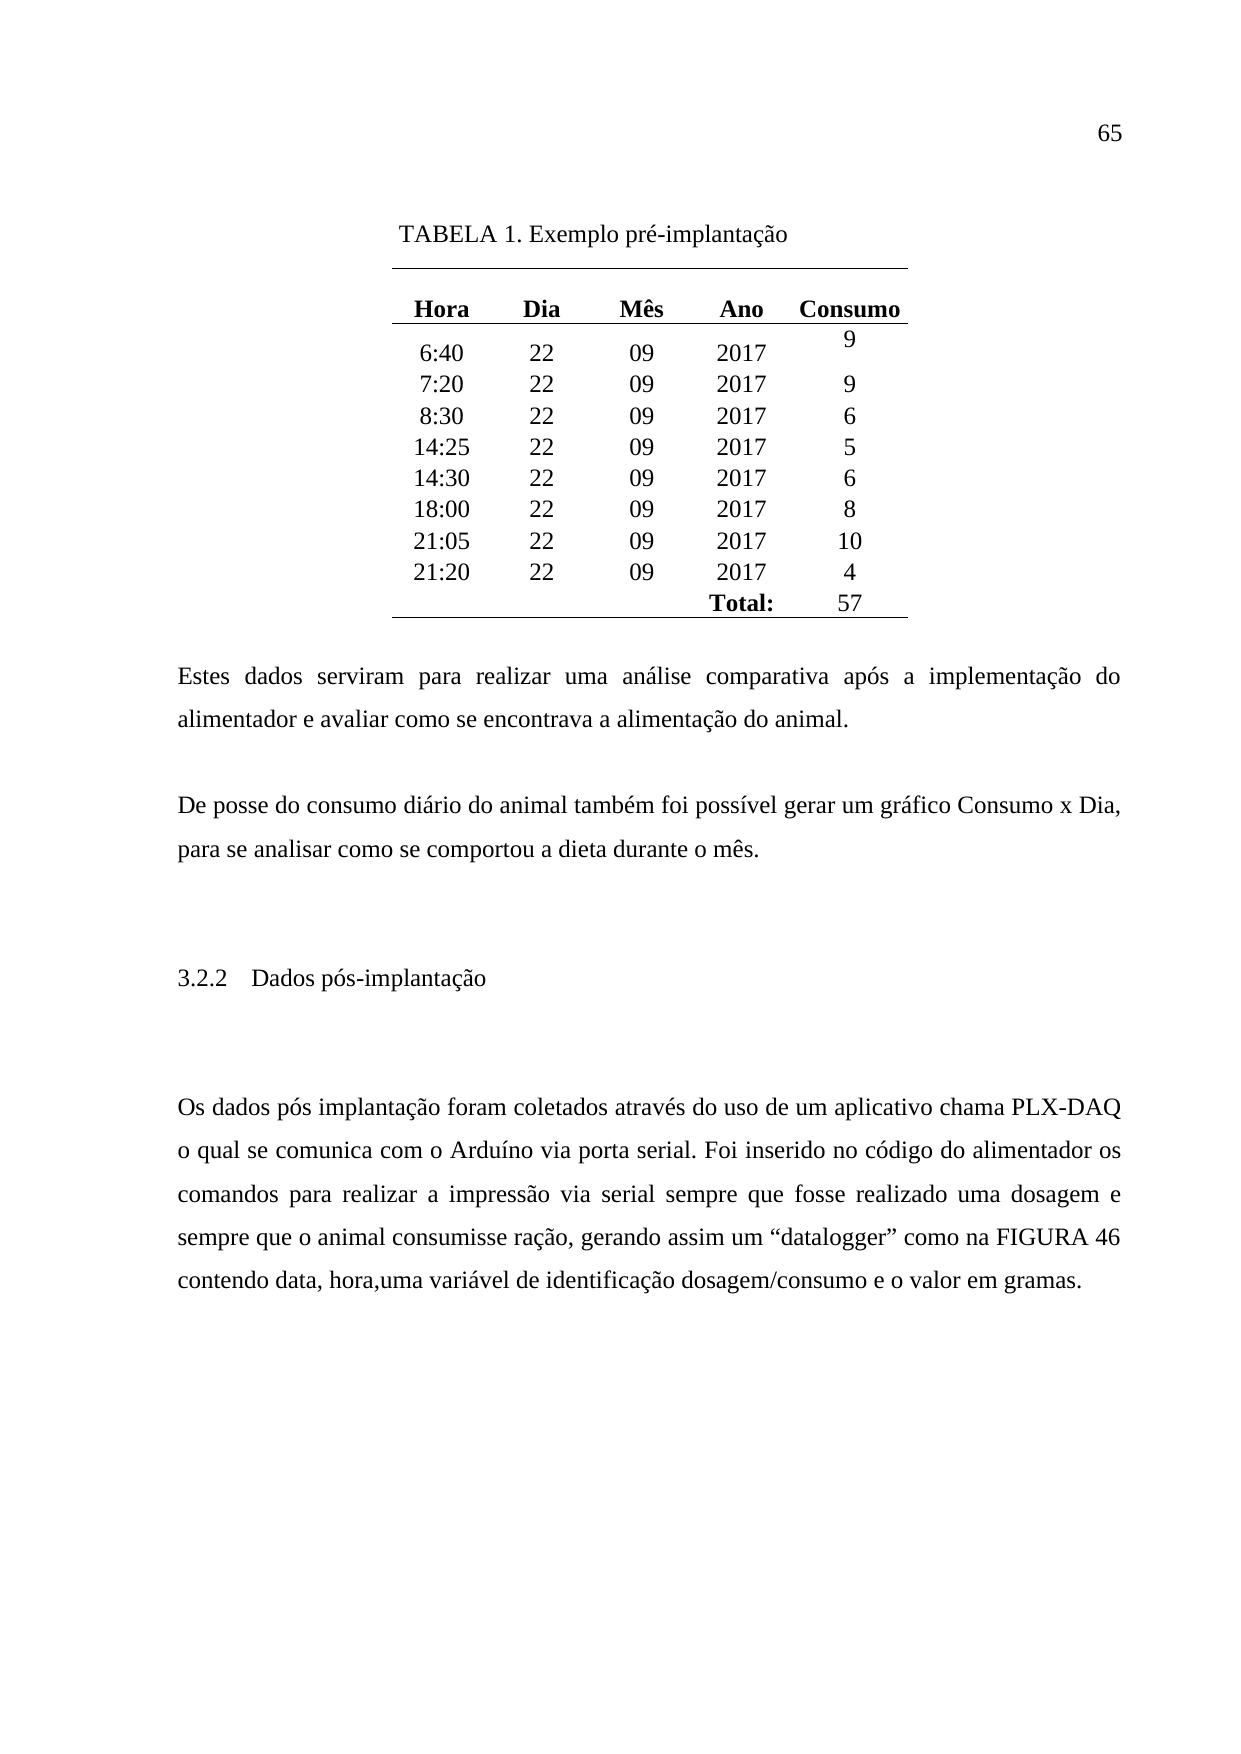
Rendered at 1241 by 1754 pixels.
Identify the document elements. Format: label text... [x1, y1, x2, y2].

text Estes dados serviram para realizar uma análise comparativa após a implementação do alimentador e avaliar como se encontrava a alimentação do animal. [177, 661, 1122, 733]
text 3.2.2 Dados pós-implantação [177, 963, 1122, 992]
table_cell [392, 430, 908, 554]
text Os dados pós implantação foram coletados através do uso de um aplicativo chama PLX-DAQ o qual se comunica com o Arduíno via porta serial. Foi inserido no código do alimentador os comandos para realizar a impressão via serial sempre que fosse realizado uma dosagem e sempre que o animal consumisse ração, gerando assim um “datalogger” como na FIGURA 46 contendo data, hora,uma variável de identificação dosagem/consumo e o valor em gramas. [177, 1092, 1122, 1294]
text TABELA 1. Exemplo pré-implantação [399, 219, 1122, 247]
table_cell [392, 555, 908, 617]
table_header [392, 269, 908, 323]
text De posse do consumo diário do animal também foi possível gerar um gráfico Consumo x Dia, para se analisar como se comportou a dieta durante o mês. [177, 791, 1122, 862]
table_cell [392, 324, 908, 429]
